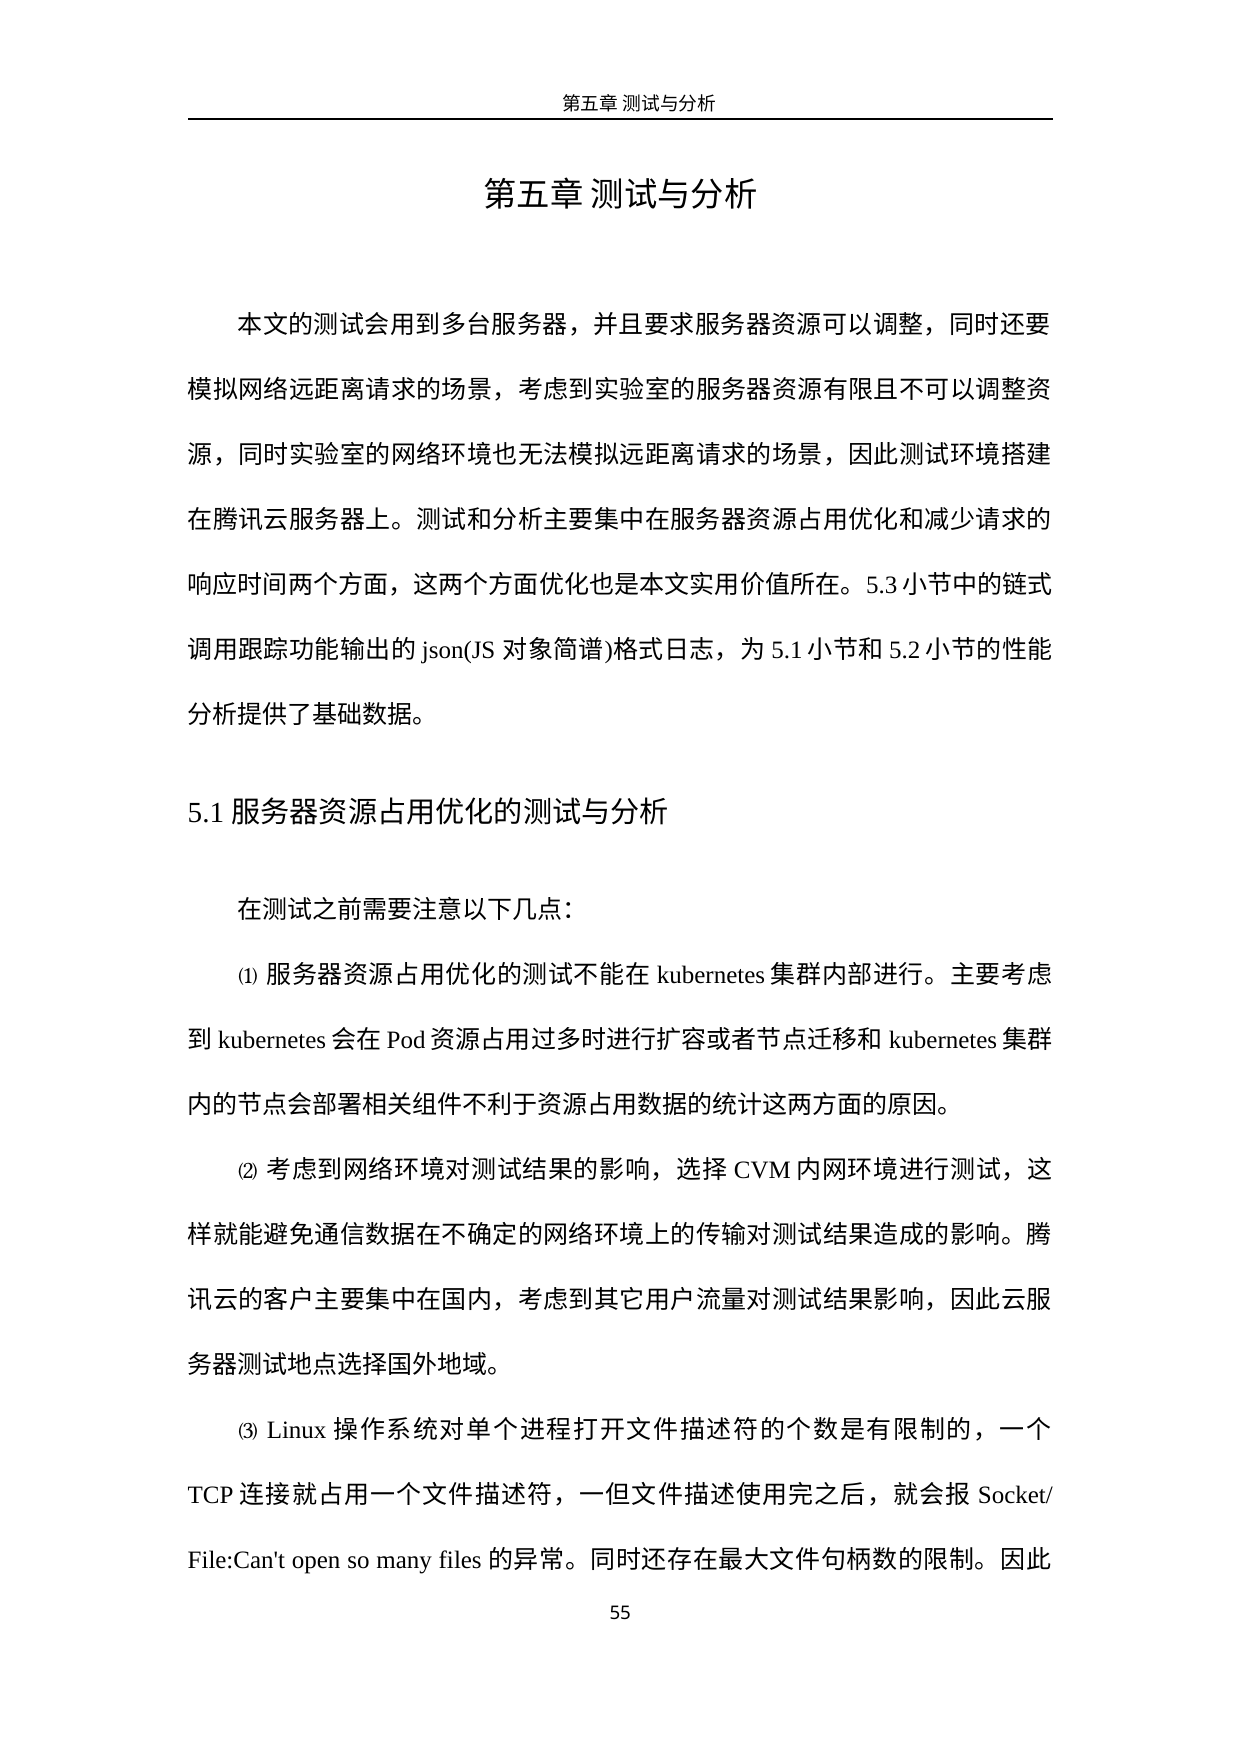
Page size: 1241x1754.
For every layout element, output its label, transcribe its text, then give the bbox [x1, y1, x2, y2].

text 第五章 测试与分析 [187, 160, 1053, 225]
text 5.1 服务器资源占用优化的测试与分析 [187, 777, 1053, 842]
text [187, 1395, 1053, 1590]
text 本文的测试会用到多台服务器，并且要求服务器资源可以调整，同时还要模拟网络远距离请求的场景，考虑到实验室的服务器资源有限且不可以调整资源，同时实验室的网络环境也无法模拟远距离请求的场景，因此测试环境搭建在腾讯云服务器上。测试和分析主要集中在服务器资源占用优化和减少请求的响应时间两个方面，这两个方面优化也是本文实用价值所在。5.3小节中的链式调用跟踪功能输出的json(JS 对象简谱)格式日志，为5.1小节和5.2小节的性能分析提供了基础数据。 [187, 290, 1053, 745]
text ⑵ 考虑到网络环境对测试结果的影响，选择CVM内网环境进行测试，这样就能避免通信数据在不确定的网络环境上的传输对测试结果造成的影响。腾讯云的客户主要集中在国内，考虑到其它用户流量对测试结果影响，因此云服务器测试地点选择国外地域。 [187, 1135, 1053, 1395]
text ⑴ 服务器资源占用优化的测试不能在kubernetes集群内部进行。主要考虑到kubernetes会在Pod资源占用过多时进行扩容或者节点迁移和kubernetes集群内的节点会部署相关组件不利于资源占用数据的统计这两方面的原因。 [187, 940, 1053, 1135]
text 在测试之前需要注意以下几点： [187, 875, 1053, 940]
